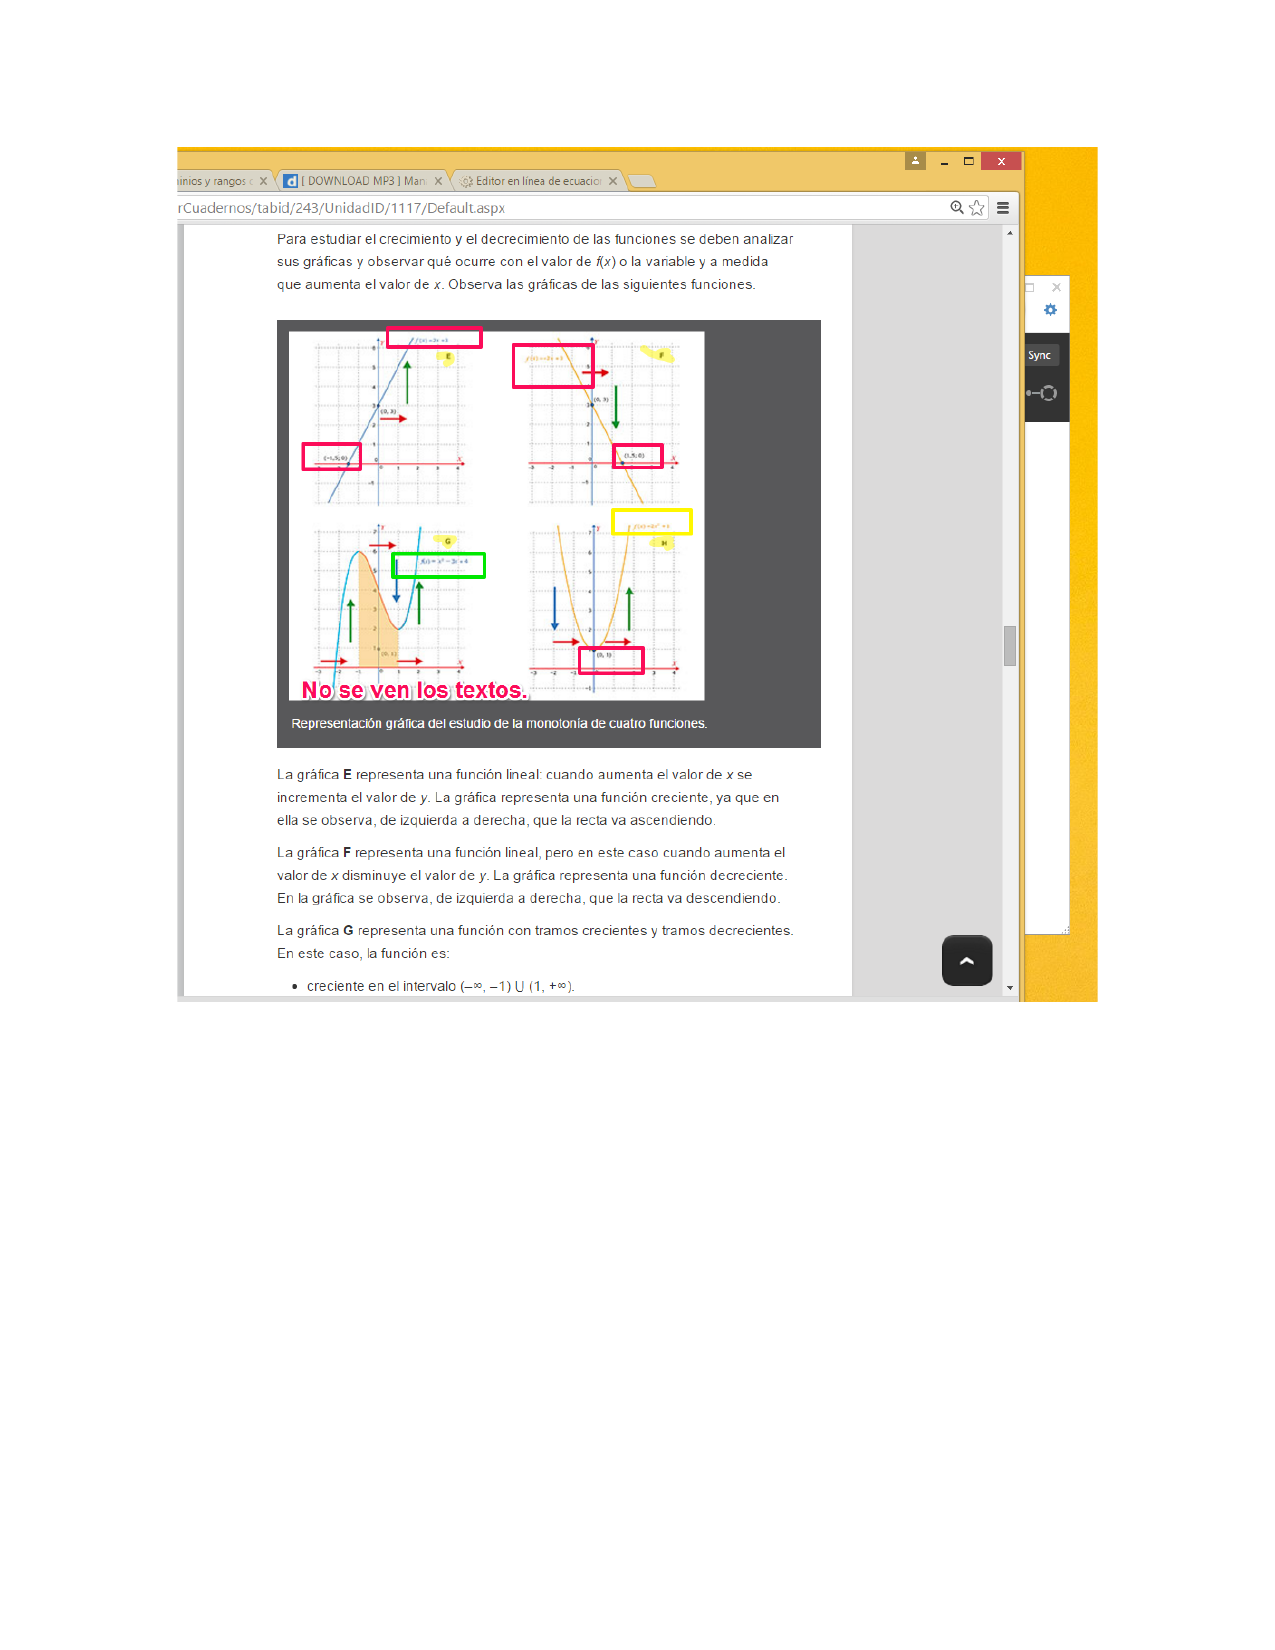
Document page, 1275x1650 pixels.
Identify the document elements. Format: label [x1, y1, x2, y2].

picture [177, 147, 1098, 1002]
